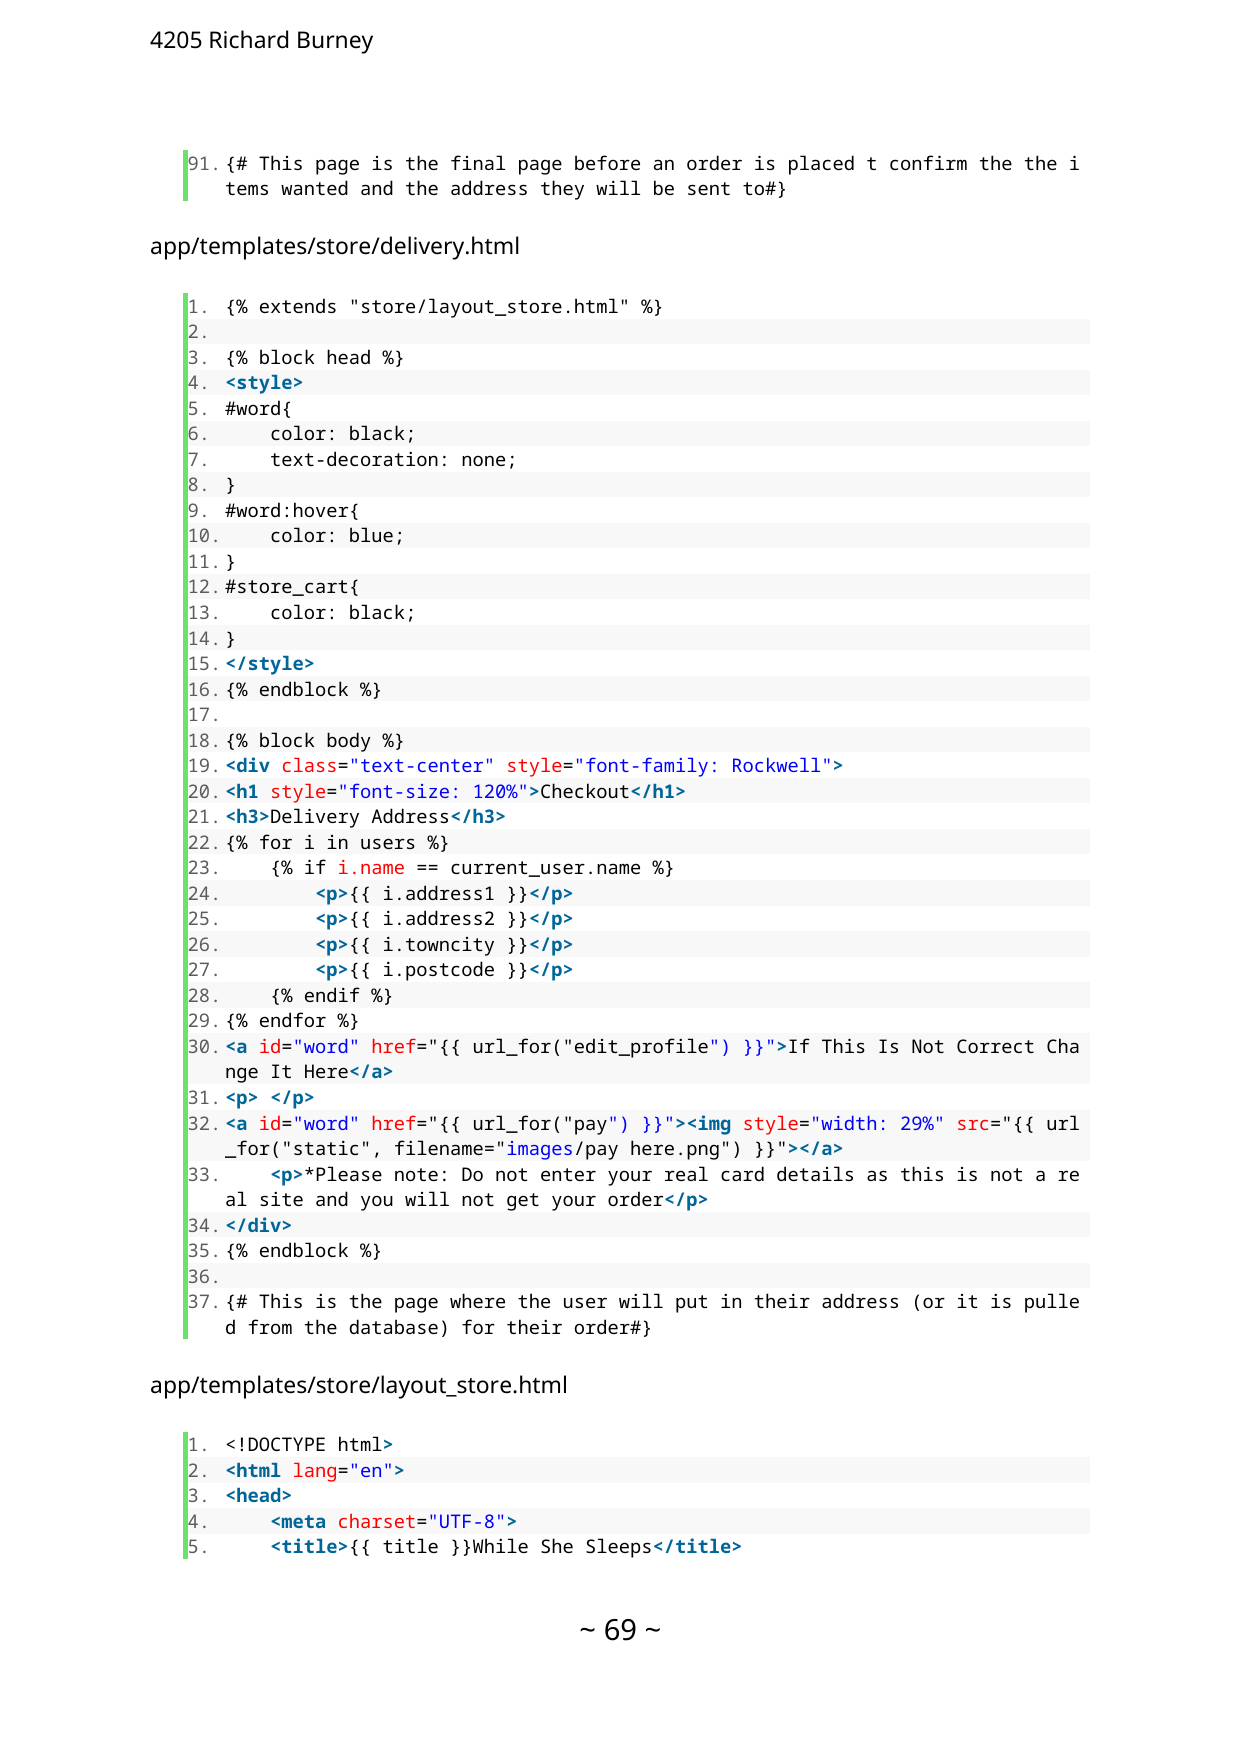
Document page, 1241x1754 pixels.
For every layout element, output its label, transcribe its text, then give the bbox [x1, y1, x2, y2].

list color: black; [188, 599, 1090, 625]
list <h1 style="font-size: 120%">Checkout</h1> [188, 778, 1090, 803]
list <a id="word" href="{{ url_for("pay") }}"><img style="width: 29%" src="{{ url_for("static", filename="images/pay here.png") }}"></a> [188, 1110, 1090, 1161]
list </div> [188, 1212, 1090, 1237]
list {% block head %} [188, 344, 1090, 370]
list <p>{{ i.address2 }}</p> [188, 906, 1090, 931]
list <meta charset="UTF-8"> [188, 1508, 1090, 1534]
list <style> [188, 370, 1090, 395]
list #word:hover{ [188, 497, 1090, 523]
list {% if i.name == current_user.name %} [188, 854, 1090, 880]
list {% endif %} [188, 982, 1090, 1008]
list <h3>Delivery Address</h3> [188, 803, 1090, 829]
list <head> [188, 1483, 1090, 1508]
list {# This page is the final page before an order is placed t confirm the the items wanted and the address they will be sent to#} [188, 150, 1090, 201]
list {# This is the page where the user will put in their address (or it is pulled from the database) for their order#} [188, 1288, 1090, 1339]
list } [188, 625, 1090, 650]
list } [188, 472, 1090, 497]
list </style> [188, 650, 1090, 676]
list <a id="word" href="{{ url_for("edit_profile") }}">If This Is Not Correct Change It Here</a> [188, 1033, 1090, 1084]
list <p> </p> [188, 1084, 1090, 1110]
list <p>*Please note: Do not enter your real card details as this is not a real site and you will not get your order</p> [188, 1161, 1090, 1212]
list text-decoration: none; [188, 446, 1090, 472]
list {% for i in users %} [188, 829, 1090, 854]
list {% block body %} [188, 727, 1090, 752]
text app/templates/store/layout_store.html [150, 1369, 1090, 1400]
list color: blue; [188, 523, 1090, 548]
list #store_cart{ [188, 574, 1090, 599]
text app/templates/store/delivery.html [150, 230, 1090, 261]
list <!DOCTYPE html> [188, 1432, 1090, 1457]
list <div class="text-center" style="font-family: Rockwell"> [188, 752, 1090, 778]
list #word{ [188, 395, 1090, 421]
list <p>{{ i.address1 }}</p> [188, 880, 1090, 906]
list <p>{{ i.towncity }}</p> [188, 931, 1090, 957]
list {% endblock %} [188, 676, 1090, 701]
list {% endfor %} [188, 1008, 1090, 1033]
list {% extends "store/layout_store.html" %} [188, 293, 1090, 319]
list <html lang="en"> [188, 1457, 1090, 1483]
list color: black; [188, 421, 1090, 446]
list <p>{{ i.postcode }}</p> [188, 957, 1090, 982]
list {% endblock %} [188, 1237, 1090, 1263]
list <title>{{ title }}While She Sleeps</title> [188, 1534, 1090, 1559]
list } [188, 548, 1090, 574]
